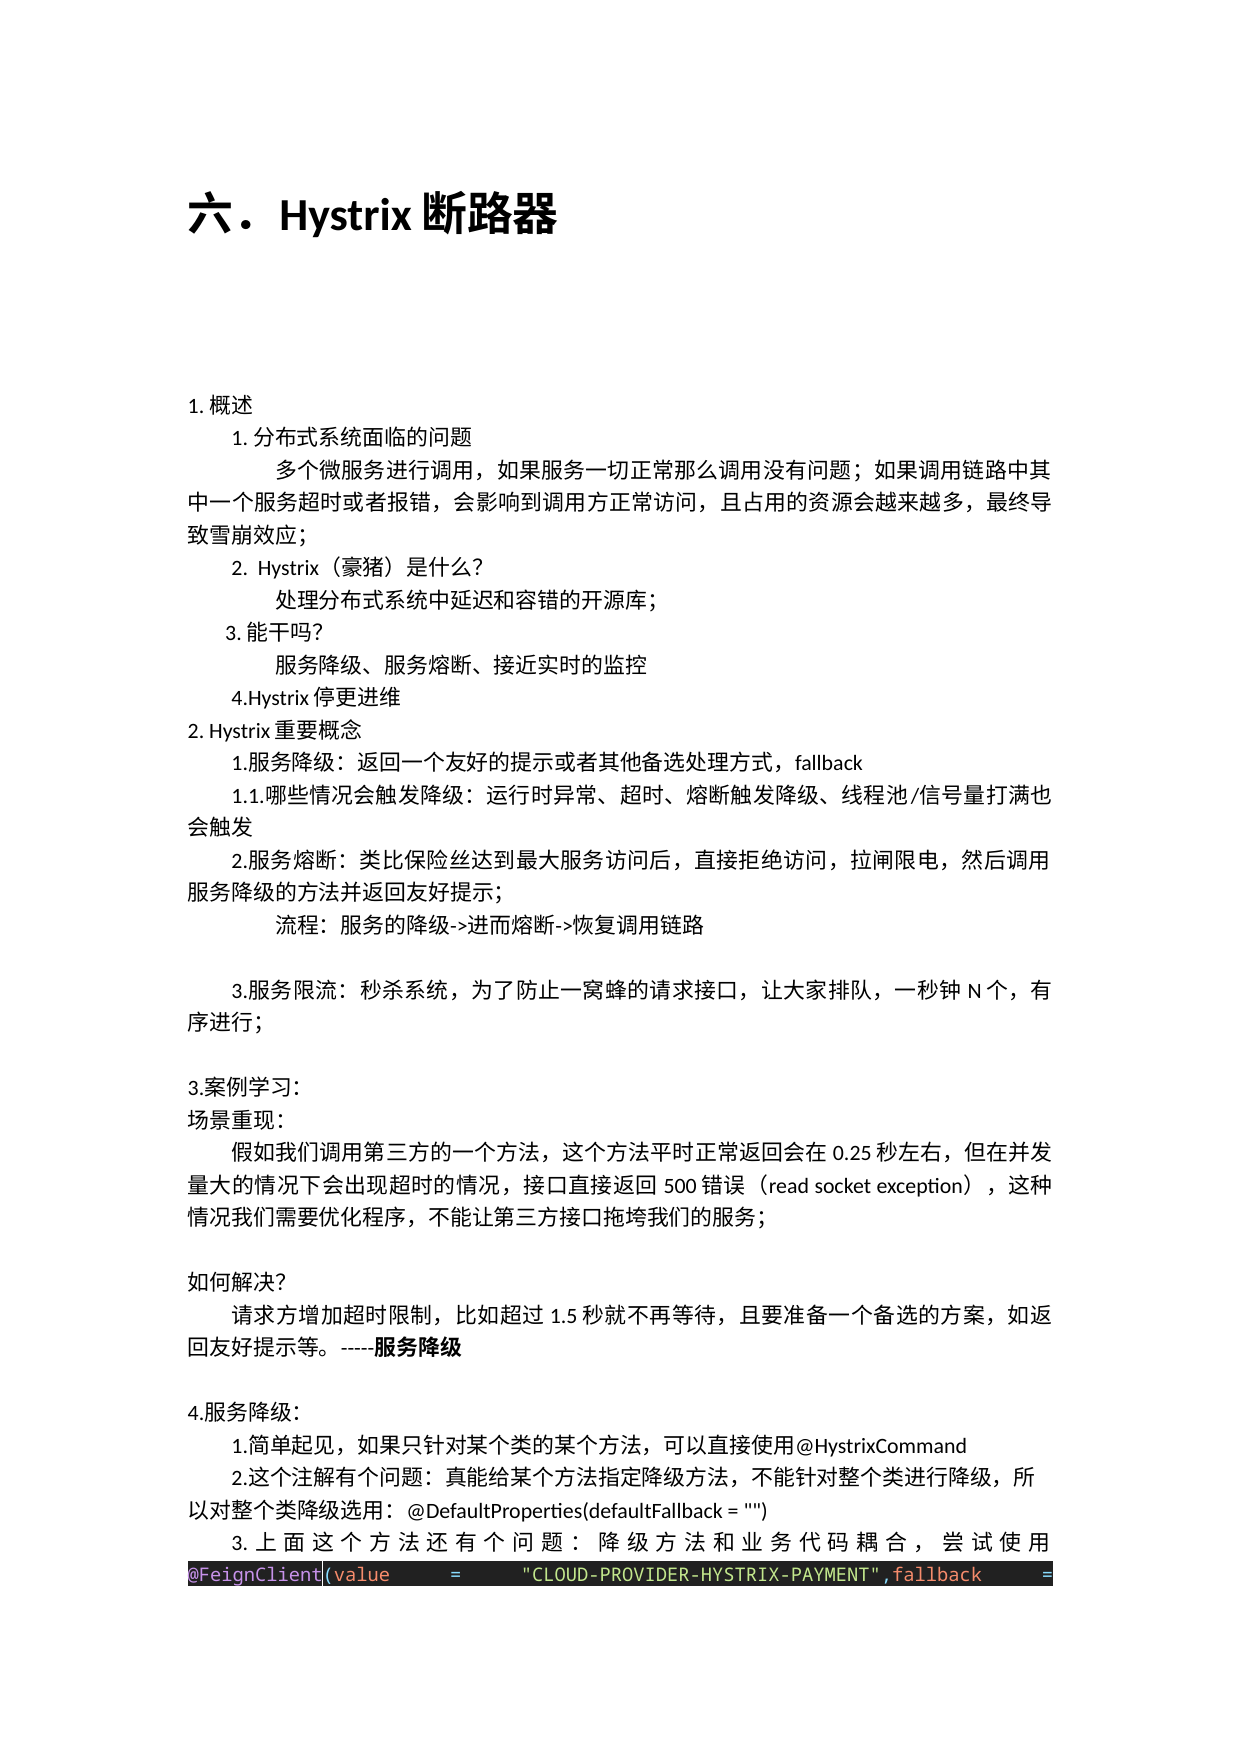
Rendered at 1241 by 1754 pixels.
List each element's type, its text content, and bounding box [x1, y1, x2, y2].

text 流程：服务的降级->进而熔断->恢复调用链路 [187, 907, 1053, 940]
text 场景重现： [187, 1102, 1053, 1135]
text 服务降级、服务熔断、接近实时的监控 [225, 647, 1053, 680]
text 假如我们调用第三方的一个方法，这个方法平时正常返回会在0.25秒左右，但在并发量大的情况下会出现超时的情况，接口直接返回500错误（read socket exception），这种情况我们需要优化程序，不能让第三方接口拖垮我们的服务； [187, 1135, 1053, 1232]
text 4.Hystrix停更进维 [231, 680, 1053, 712]
text 1. 概述 [187, 387, 1053, 420]
text 3.服务限流：秒杀系统，为了防止一窝蜂的请求接口，让大家排队，一秒钟N个，有序进行； [187, 972, 1053, 1037]
text 1.简单起见，如果只针对某个类的某个方法，可以直接使用@HystrixCommand [187, 1427, 1053, 1460]
text 2. Hystrix（豪猪）是什么？ [187, 550, 1053, 582]
text 2.服务熔断：类比保险丝达到最大服务访问后，直接拒绝访问，拉闸限电，然后调用服务降级的方法并返回友好提示； [187, 842, 1053, 907]
text 1. 分布式系统面临的问题 [187, 420, 1053, 452]
text 请求方增加超时限制，比如超过1.5秒就不再等待，且要准备一个备选的方案，如返回友好提示等。-----服务降级 [187, 1297, 1053, 1362]
text 1.1.哪些情况会触发降级：运行时异常、超时、熔断触发降级、线程池/信号量打满也会触发 [187, 777, 1053, 842]
text 1.服务降级：返回一个友好的提示或者其他备选处理方式，fallback [187, 745, 1053, 777]
text 2.这个注解有个问题：真能给某个方法指定降级方法，不能针对整个类进行降级，所以对整个类降级选用：@DefaultProperties(defaultFallback = "") [187, 1460, 1053, 1525]
text 如何解决？ [187, 1265, 1053, 1297]
text 4.服务降级： [187, 1395, 1053, 1427]
text 3.案例学习： [187, 1070, 1053, 1102]
text 3. 能干吗？ [225, 615, 1053, 647]
subtitle 六．Hystrix断路器 [187, 162, 1053, 259]
text 处理分布式系统中延迟和容错的开源库； [187, 582, 1053, 615]
text 多个微服务进行调用，如果服务一切正常那么调用没有问题；如果调用链路中其中一个服务超时或者报错，会影响到调用方正常访问，且占用的资源会越来越多，最终导致雪崩效应； [187, 452, 1053, 550]
text 2. Hystrix重要概念 [187, 712, 1053, 745]
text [187, 1525, 1053, 1590]
